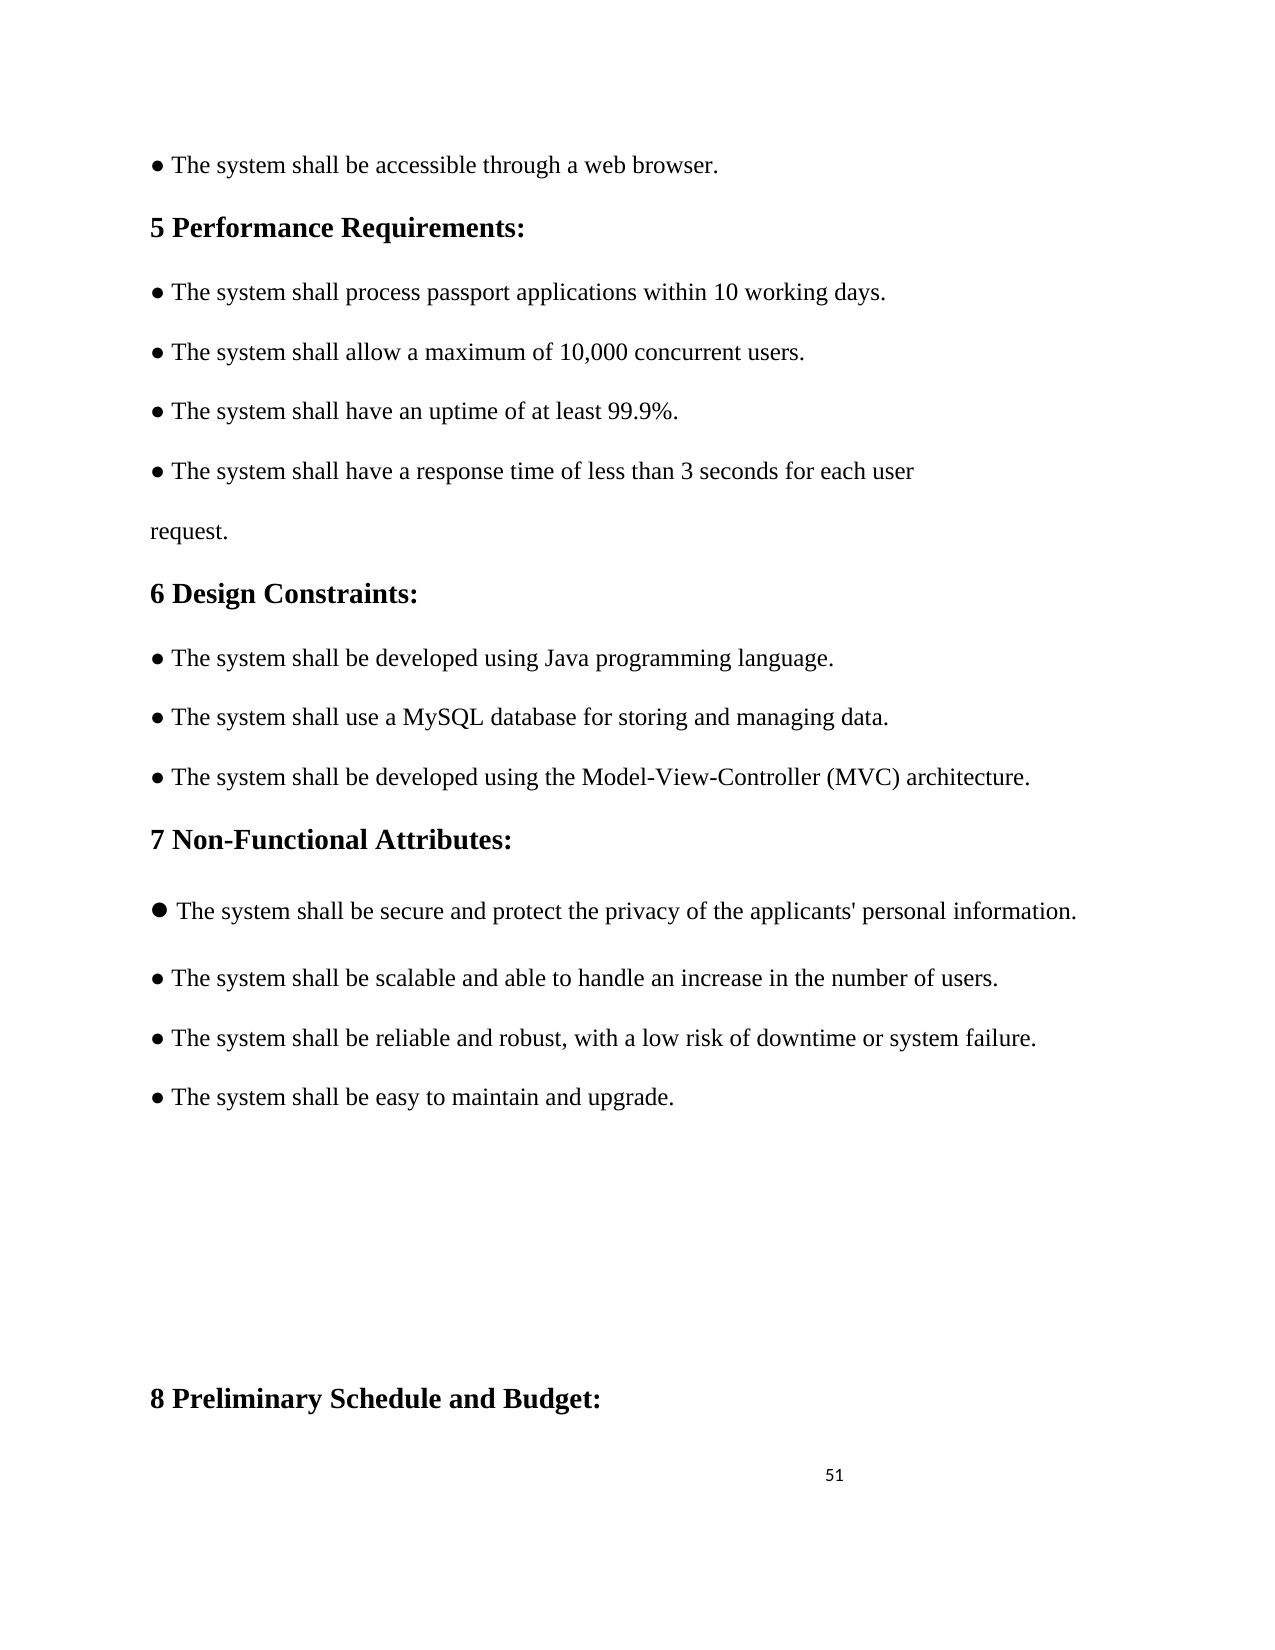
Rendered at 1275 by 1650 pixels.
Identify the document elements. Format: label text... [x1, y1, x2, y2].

text ● The system shall be accessible through a web browser. [150, 150, 1125, 179]
text 7 Non-Functional Attributes: [150, 822, 1125, 856]
text ● The system shall have a response time of less than 3 seconds for each user [150, 456, 1125, 485]
text ● The system shall allow a maximum of 10,000 concurrent users. [150, 337, 1125, 365]
text ● The system shall be reliable and robust, with a low risk of downtime or system failure. [150, 1023, 1125, 1051]
text 6 Design Constraints: [150, 576, 1125, 609]
text ● The system shall use a MySQL database for storing and managing data. [150, 702, 1125, 731]
text request. [150, 516, 1125, 545]
text ● The system shall be secure and protect the privacy of the applicants' personal information. [150, 889, 1125, 927]
text 8 Preliminary Schedule and Budget: [150, 1381, 1125, 1415]
text ● The system shall have an uptime of at least 99.9%. [150, 396, 1125, 425]
text ● The system shall process passport applications within 10 working days. [150, 277, 1125, 306]
text ● The system shall be developed using the Model-View-Controller (MVC) architecture. [150, 762, 1125, 791]
text ● The system shall be scalable and able to handle an increase in the number of users. [150, 963, 1125, 992]
text ● The system shall be developed using Java programming language. [150, 643, 1125, 671]
text ● The system shall be easy to maintain and upgrade. [150, 1082, 1125, 1111]
text 5 Performance Requirements: [150, 210, 1125, 243]
